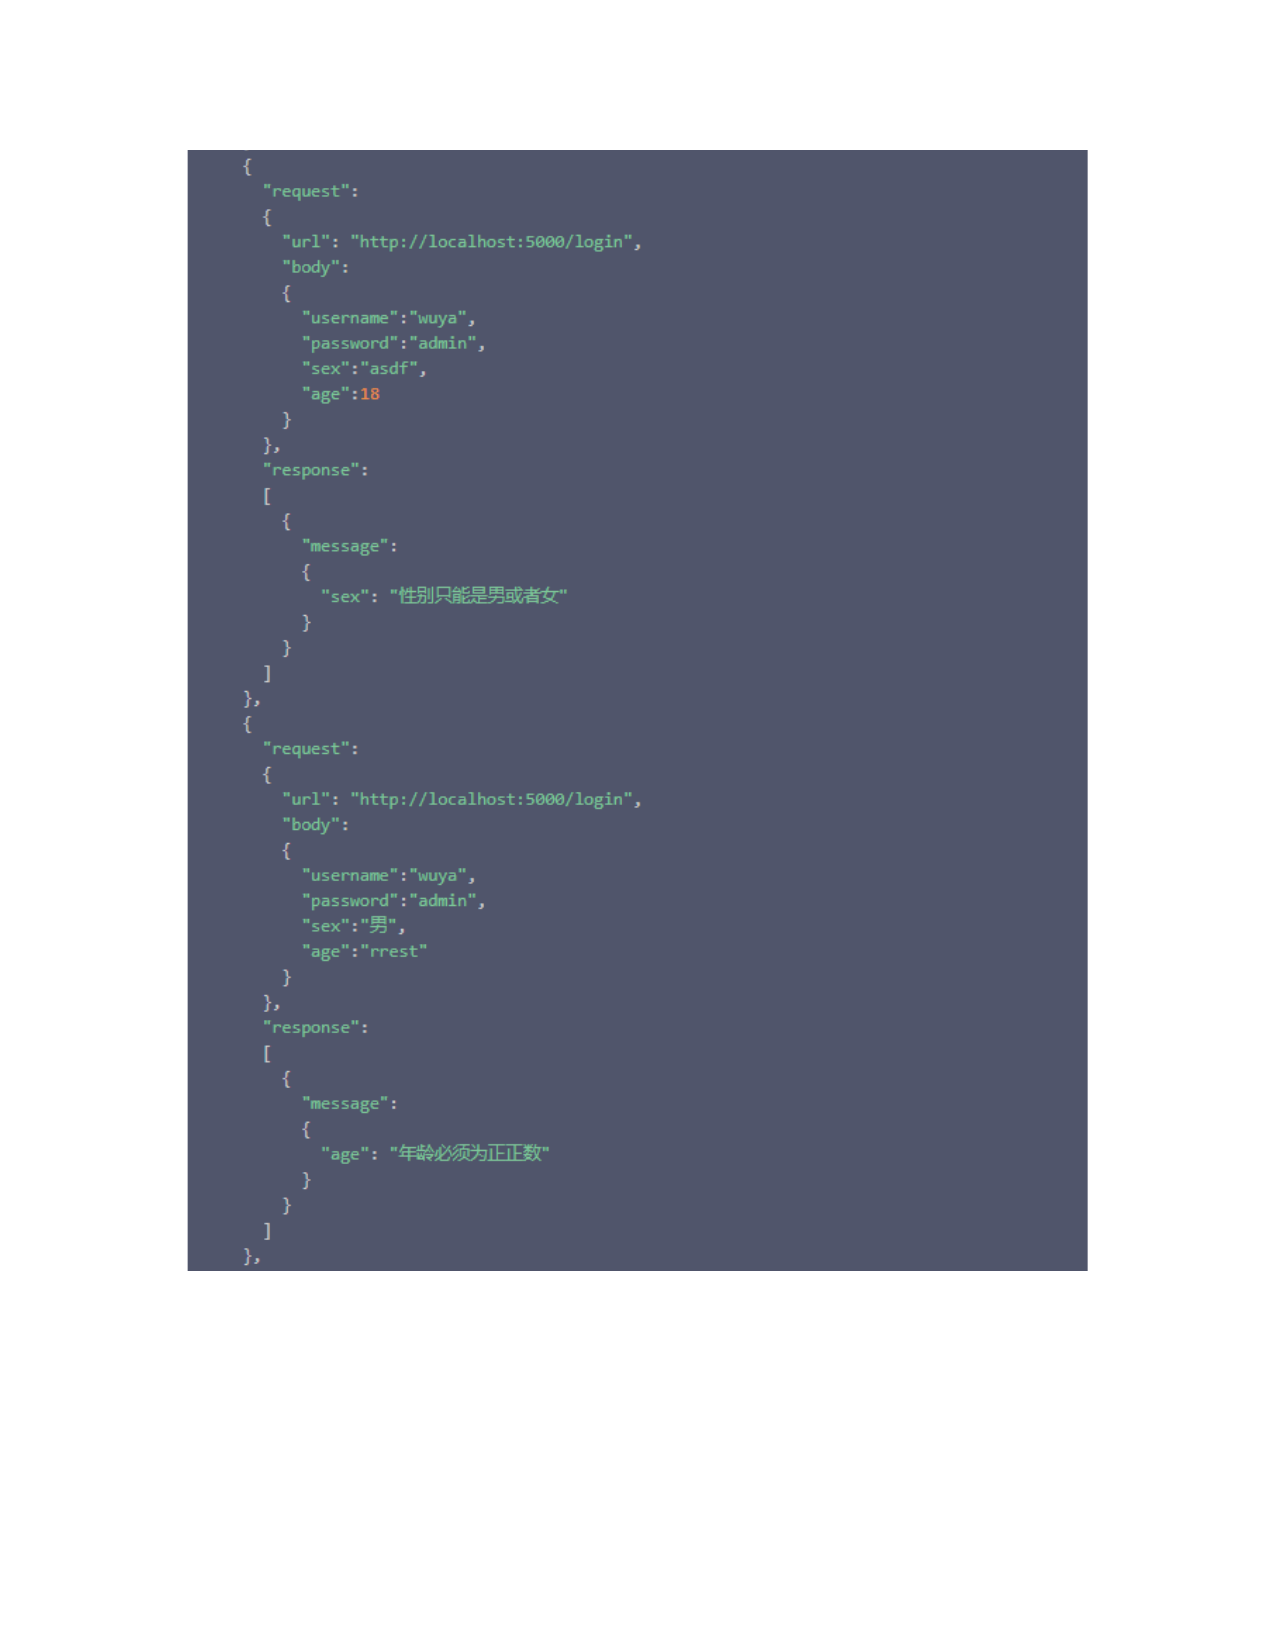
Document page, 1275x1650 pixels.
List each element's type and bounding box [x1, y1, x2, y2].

picture [187, 150, 1088, 1271]
